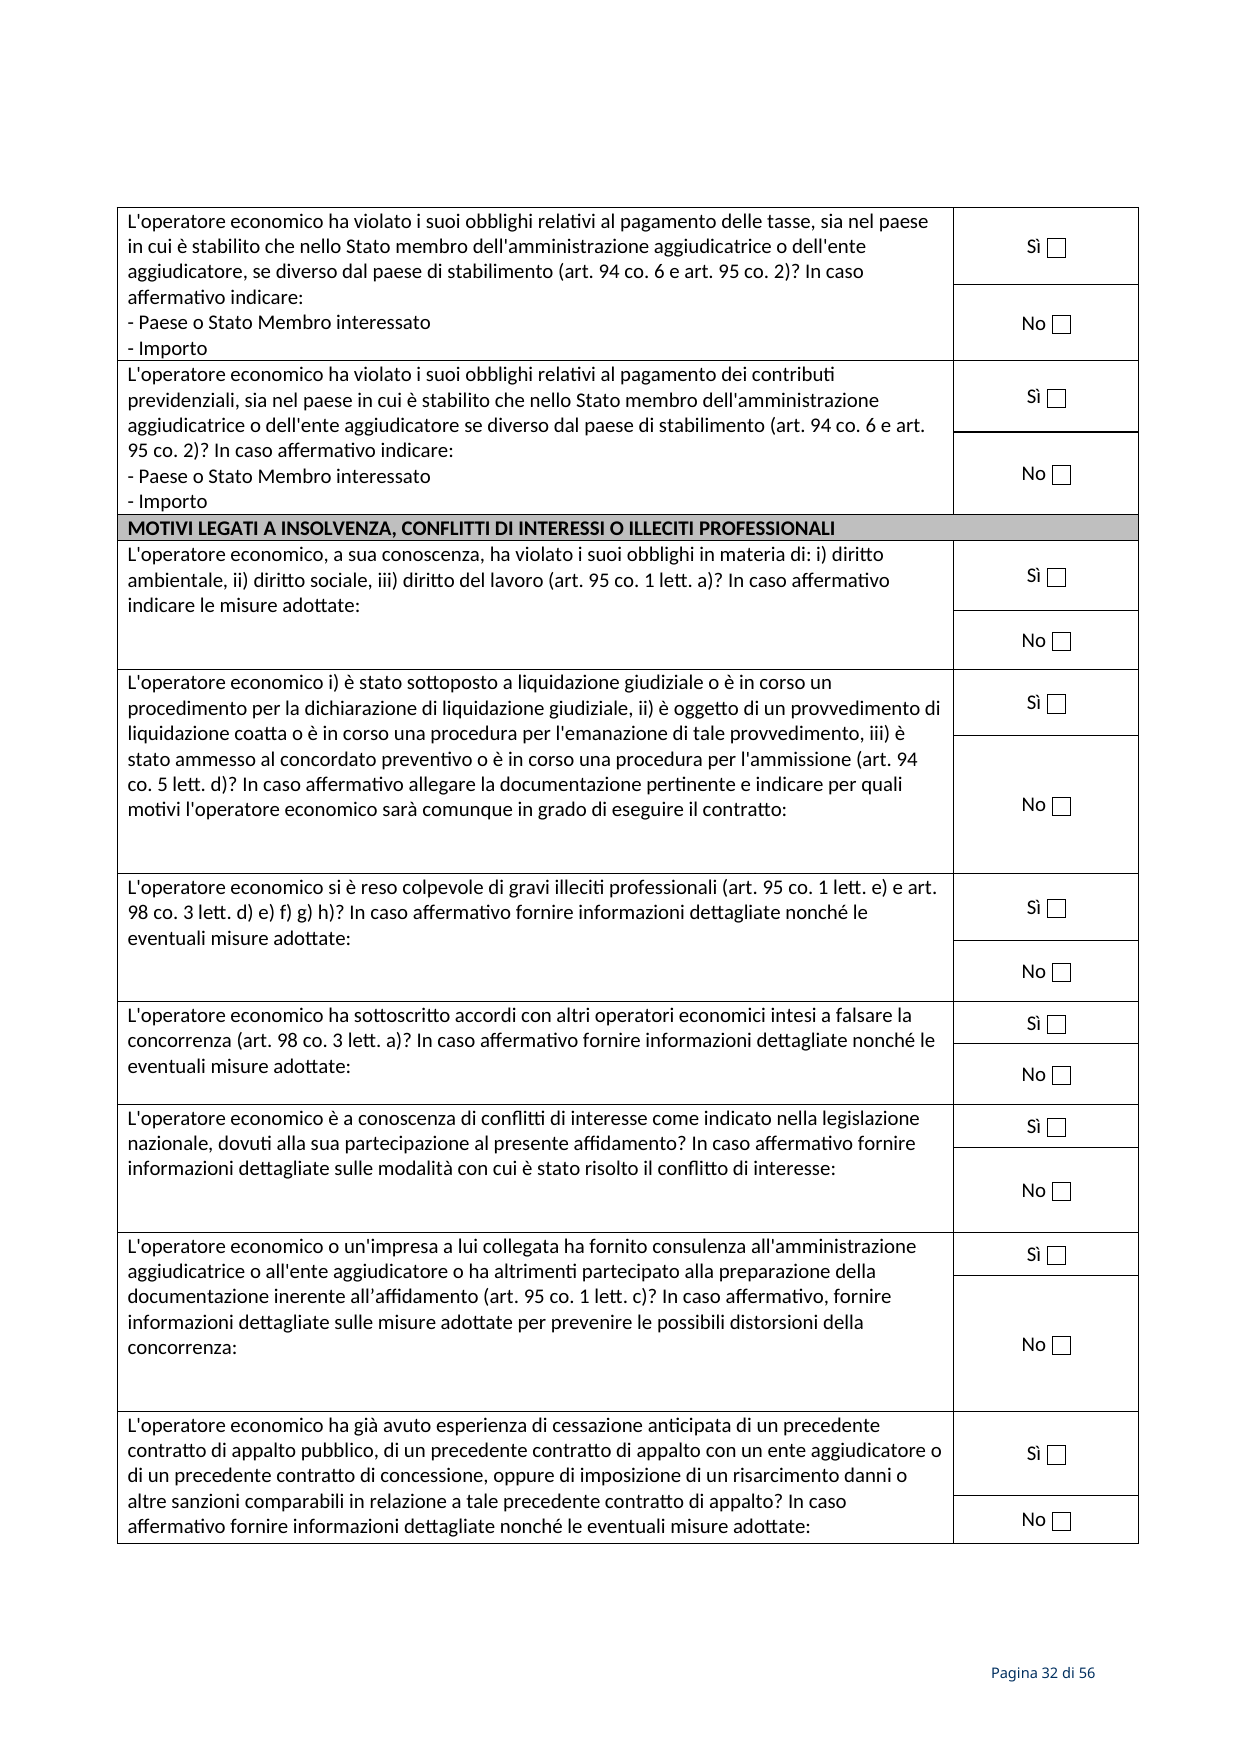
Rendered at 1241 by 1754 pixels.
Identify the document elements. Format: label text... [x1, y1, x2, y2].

table_cell No [954, 1044, 1138, 1104]
table_cell MOTIVI LEGATI A INSOLVENZA, CONFLITTI DI INTERESSI O ILLECITI PROFESSIONALI [118, 515, 1138, 540]
table_cell No [954, 1276, 1138, 1411]
table_cell L'operatore economico ha sottoscritto accordi con altri operatori economici intesi a falsare la concorrenza (art. 98 co. 3 lett. a)? In caso affermativo fornire informazioni dettagliate nonché le eventuali misure adottate: [118, 1002, 953, 1104]
table_cell Sì [954, 1233, 1138, 1275]
table_cell Sì [954, 1412, 1138, 1494]
table_cell L'operatore economico, a sua conoscenza, ha violato i suoi obblighi in materia di: i) diritto ambientale, ii) diritto sociale, iii) diritto del lavoro (art. 95 co. 1 lett. a)? In caso affermativo indicare le misure adottate: [118, 541, 953, 668]
table_cell L'operatore economico o un'impresa a lui collegata ha fornito consulenza all'amministrazione aggiudicatrice o all'ente aggiudicatore o ha altrimenti partecipato alla preparazione della documentazione inerente all’affidamento (art. 95 co. 1 lett. c)? In caso affermativo, fornire informazioni dettagliate sulle misure adottate per prevenire le possibili distorsioni della concorrenza: [118, 1233, 953, 1411]
table_cell L'operatore economico i) è stato sottoposto a liquidazione giudiziale o è in corso un procedimento per la dichiarazione di liquidazione giudiziale, ii) è oggetto di un provvedimento di liquidazione coatta o è in corso una procedura per l'emanazione di tale provvedimento, iii) è stato ammesso al concordato preventivo o è in corso una procedura per l'ammissione (art. 94 co. 5 lett. d)? In caso affermativo allegare la documentazione pertinente e indicare per quali motivi l'operatore economico sarà comunque in grado di eseguire il contratto: [118, 670, 953, 873]
table_cell Sì [954, 208, 1138, 284]
table_cell No [954, 736, 1138, 873]
table_cell L'operatore economico ha violato i suoi obblighi relativi al pagamento dei contributi previdenziali, sia nel paese in cui è stabilito che nello Stato membro dell'amministrazione aggiudicatrice o dell'ente aggiudicatore se diverso dal paese di stabilimento (art. 94 co. 6 e art. 95 co. 2)? In caso affermativo indicare: - Paese o Stato Membro interessato - Importo [118, 361, 953, 514]
table_cell Sì [954, 1105, 1138, 1147]
table_cell No [954, 285, 1138, 360]
table_cell Sì [954, 541, 1138, 609]
table_cell Sì [954, 670, 1138, 735]
table_cell L'operatore economico è a conoscenza di conflitti di interesse come indicato nella legislazione nazionale, dovuti alla sua partecipazione al presente affidamento? In caso affermativo fornire informazioni dettagliate sulle modalità con cui è stato risolto il conflitto di interesse: [118, 1105, 953, 1232]
table_cell Sì [954, 874, 1138, 939]
table_cell L'operatore economico ha violato i suoi obblighi relativi al pagamento delle tasse, sia nel paese in cui è stabilito che nello Stato membro dell'amministrazione aggiudicatrice o dell'ente aggiudicatore, se diverso dal paese di stabilimento (art. 94 co. 6 e art. 95 co. 2)? In caso affermativo indicare: - Paese o Stato Membro interessato - Importo [118, 208, 953, 360]
table_cell No [954, 1148, 1138, 1232]
table_cell Sì [954, 1002, 1138, 1043]
table_cell L'operatore economico ha già avuto esperienza di cessazione anticipata di un precedente contratto di appalto pubblico, di un precedente contratto di appalto con un ente aggiudicatore o di un precedente contratto di concessione, oppure di imposizione di un risarcimento danni o altre sanzioni comparabili in relazione a tale precedente contratto di appalto? In caso affermativo fornire informazioni dettagliate nonché le eventuali misure adottate: [118, 1412, 953, 1543]
table_cell Sì [954, 361, 1138, 431]
table_cell No [954, 1496, 1138, 1543]
table_cell No [954, 433, 1138, 514]
table_cell No [954, 941, 1138, 1001]
table_cell L'operatore economico si è reso colpevole di gravi illeciti professionali (art. 95 co. 1 lett. e) e art. 98 co. 3 lett. d) e) f) g) h)? In caso affermativo fornire informazioni dettagliate nonché le eventuali misure adottate: [118, 874, 953, 1001]
table_cell No [954, 611, 1138, 668]
